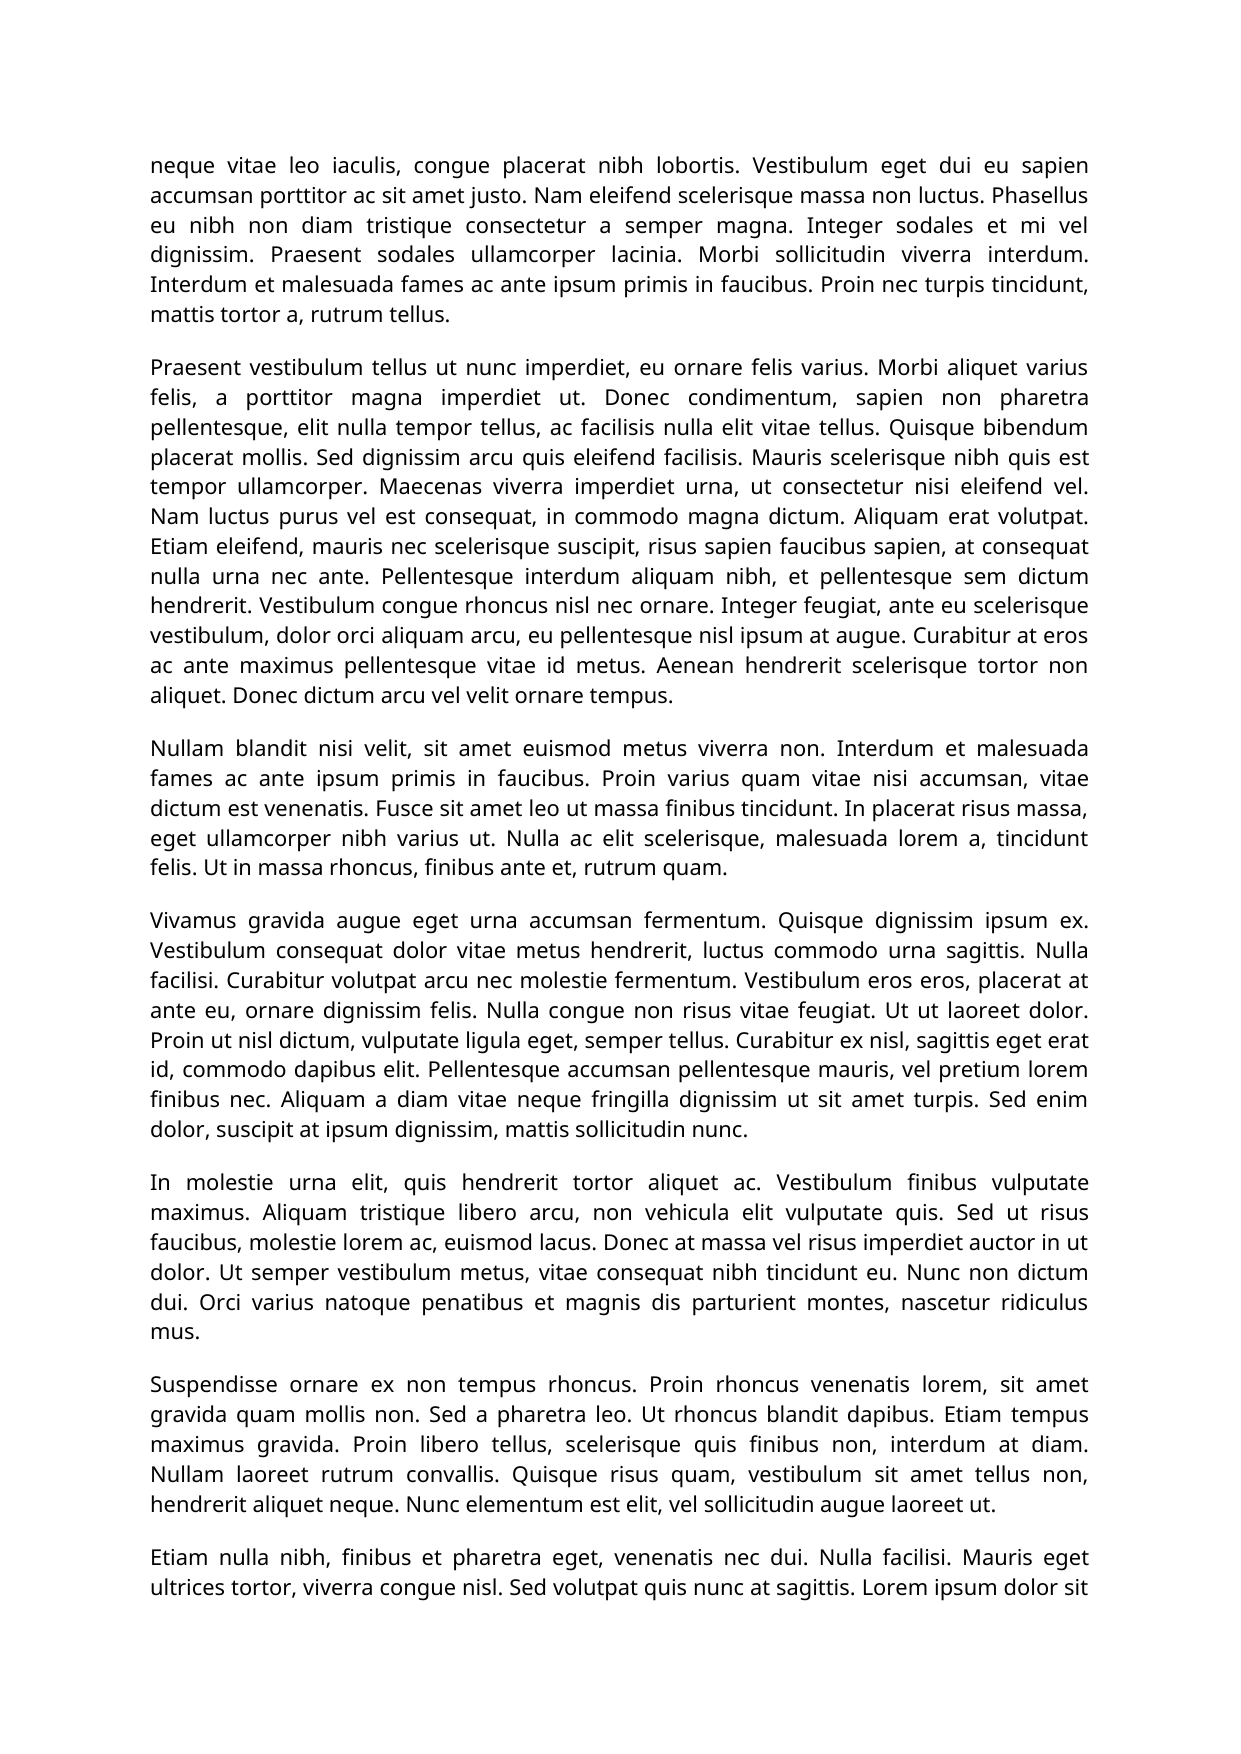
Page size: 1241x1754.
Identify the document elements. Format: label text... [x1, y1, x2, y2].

text Praesent vestibulum tellus ut nunc imperdiet, eu ornare felis varius. Morbi aliquet varius felis, a porttitor magna imperdiet ut. Donec condimentum, sapien non pharetra pellentesque, elit nulla tempor tellus, ac facilisis nulla elit vitae tellus. Quisque bibendum placerat mollis. Sed dignissim arcu quis eleifend facilisis. Mauris scelerisque nibh quis est tempor ullamcorper. Maecenas viverra imperdiet urna, ut consectetur nisi eleifend vel. Nam luctus purus vel est consequat, in commodo magna dictum. Aliquam erat volutpat. Etiam eleifend, mauris nec scelerisque suscipit, risus sapien faucibus sapien, at consequat nulla urna nec ante. Pellentesque interdum aliquam nibh, et pellentesque sem dictum hendrerit. Vestibulum congue rhoncus nisl nec ornare. Integer feugiat, ante eu scelerisque vestibulum, dolor orci aliquam arcu, eu pellentesque nisl ipsum at augue. Curabitur at eros ac ante maximus pellentesque vitae id metus. Aenean hendrerit scelerisque tortor non aliquet. Donec dictum arcu vel velit ornare tempus. [150, 352, 1090, 710]
text Nullam blandit nisi velit, sit amet euismod metus viverra non. Interdum et malesuada fames ac ante ipsum primis in faucibus. Proin varius quam vitae nisi accumsan, vitae dictum est venenatis. Fusce sit amet leo ut massa finibus tincidunt. In placerat risus massa, eget ullamcorper nibh varius ut. Nulla ac elit scelerisque, malesuada lorem a, tincidunt felis. Ut in massa rhoncus, finibus ante et, rutrum quam. [150, 733, 1090, 882]
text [150, 150, 1090, 329]
text Suspendisse ornare ex non tempus rhoncus. Proin rhoncus venenatis lorem, sit amet gravida quam mollis non. Sed a pharetra leo. Ut rhoncus blandit dapibus. Etiam tempus maximus gravida. Proin libero tellus, scelerisque quis finibus non, interdum at diam. Nullam laoreet rutrum convallis. Quisque risus quam, vestibulum sit amet tellus non, hendrerit aliquet neque. Nunc elementum est elit, vel sollicitudin augue laoreet ut. [150, 1369, 1090, 1518]
text Vivamus gravida augue eget urna accumsan fermentum. Quisque dignissim ipsum ex. Vestibulum consequat dolor vitae metus hendrerit, luctus commodo urna sagittis. Nulla facilisi. Curabitur volutpat arcu nec molestie fermentum. Vestibulum eros eros, placerat at ante eu, ornare dignissim felis. Nulla congue non risus vitae feugiat. Ut ut laoreet dolor. Proin ut nisl dictum, vulputate ligula eget, semper tellus. Curabitur ex nisl, sagittis eget erat id, commodo dapibus elit. Pellentesque accumsan pellentesque mauris, vel pretium lorem finibus nec. Aliquam a diam vitae neque fringilla dignissim ut sit amet turpis. Sed enim dolor, suscipit at ipsum dignissim, mattis sollicitudin nunc. [150, 906, 1090, 1144]
text In molestie urna elit, quis hendrerit tortor aliquet ac. Vestibulum finibus vulputate maximus. Aliquam tristique libero arcu, non vehicula elit vulputate quis. Sed ut risus faucibus, molestie lorem ac, euismod lacus. Donec at massa vel risus imperdiet auctor in ut dolor. Ut semper vestibulum metus, vitae consequat nibh tincidunt eu. Nunc non dictum dui. Orci varius natoque penatibus et magnis dis parturient montes, nascetur ridiculus mus. [150, 1167, 1090, 1346]
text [150, 1542, 1090, 1601]
